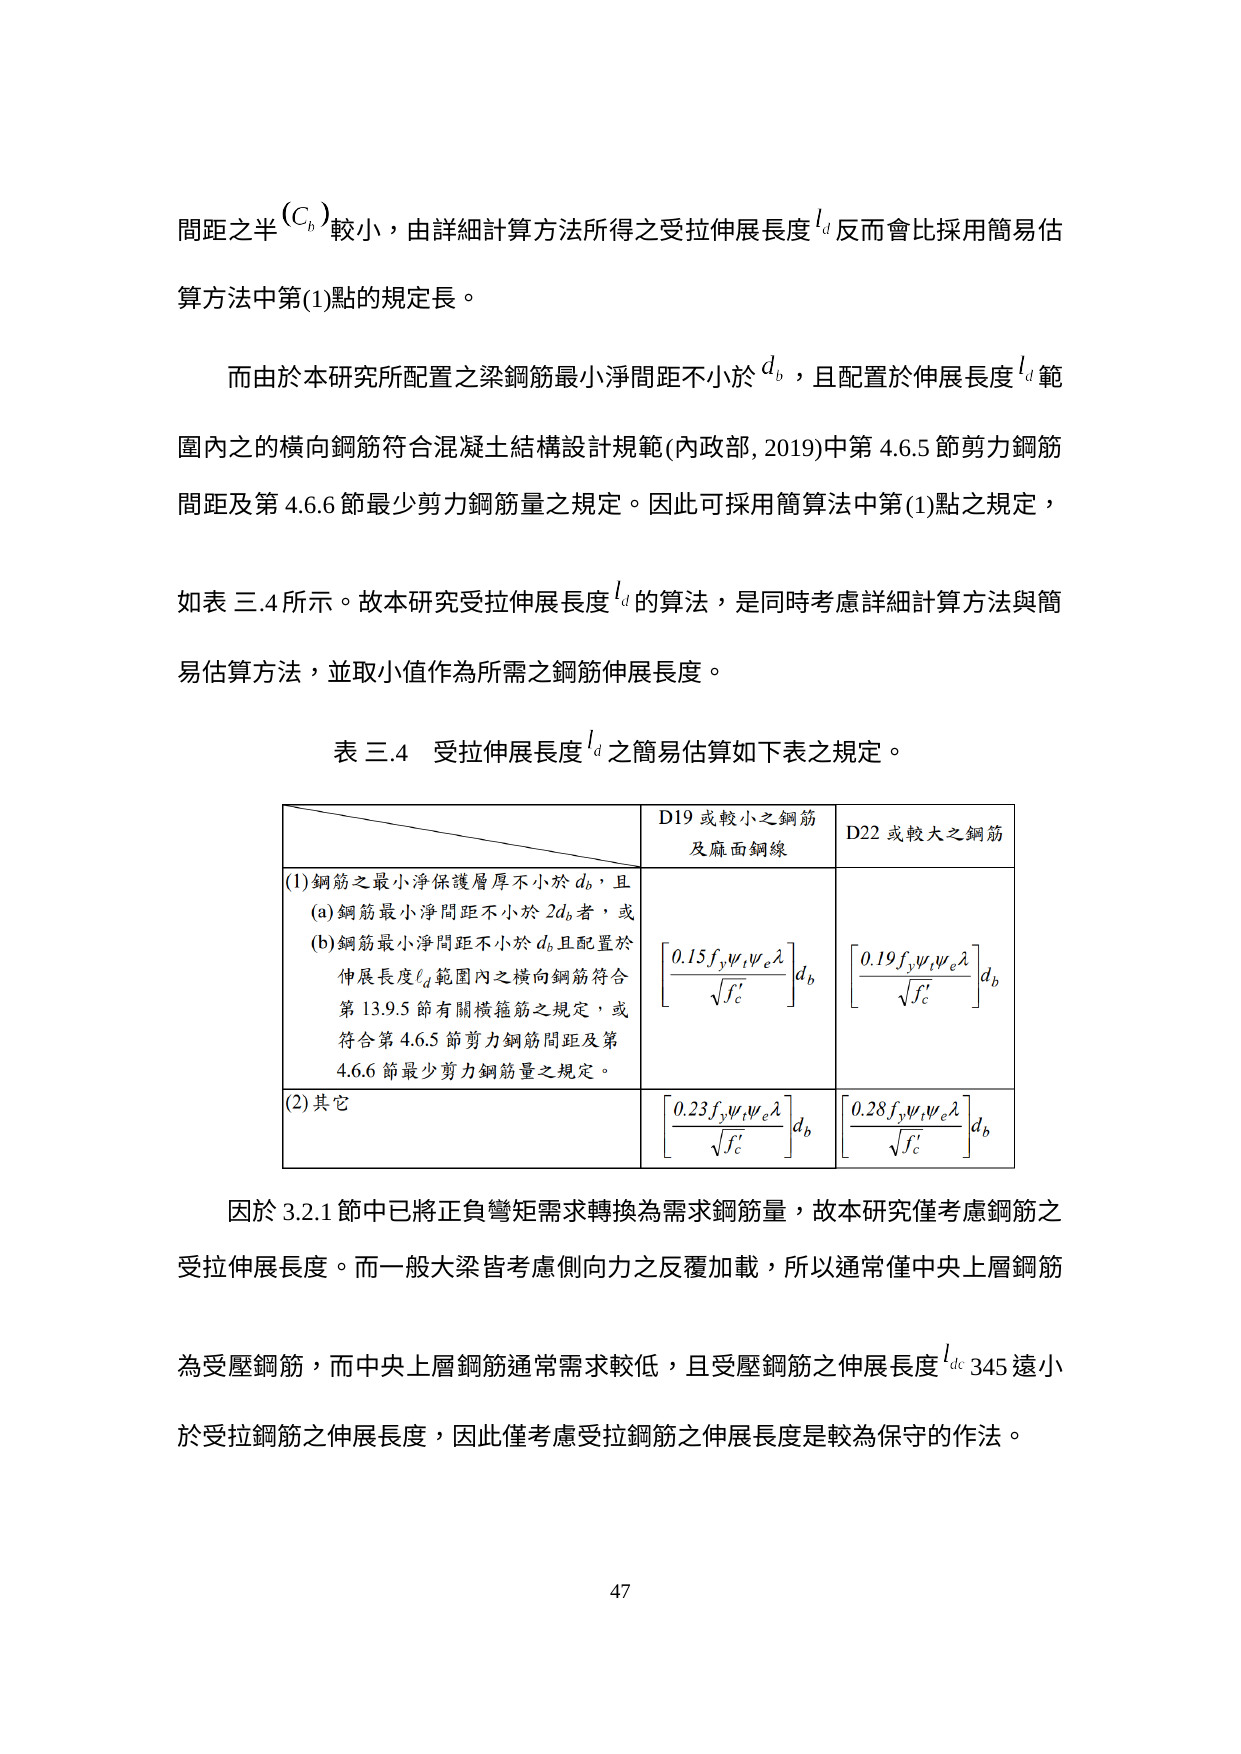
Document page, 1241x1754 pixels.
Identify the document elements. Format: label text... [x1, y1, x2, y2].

picture [177, 801, 1063, 1170]
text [177, 184, 1063, 315]
text 因於3.2.1節中已將正負彎矩需求轉換為需求鋼筋量，故本研究僅考慮鋼筋之受拉伸展長度。而一般大梁皆考慮側向力之反覆加載，所以通常僅中央上層鋼筋為受壓鋼筋，而中央上層鋼筋通常需求較低，且受壓鋼筋之伸展長度遠小於受拉鋼筋之伸展長度，因此僅考慮受拉鋼筋之伸展長度是較為保守的作法。 [177, 1190, 1063, 1453]
